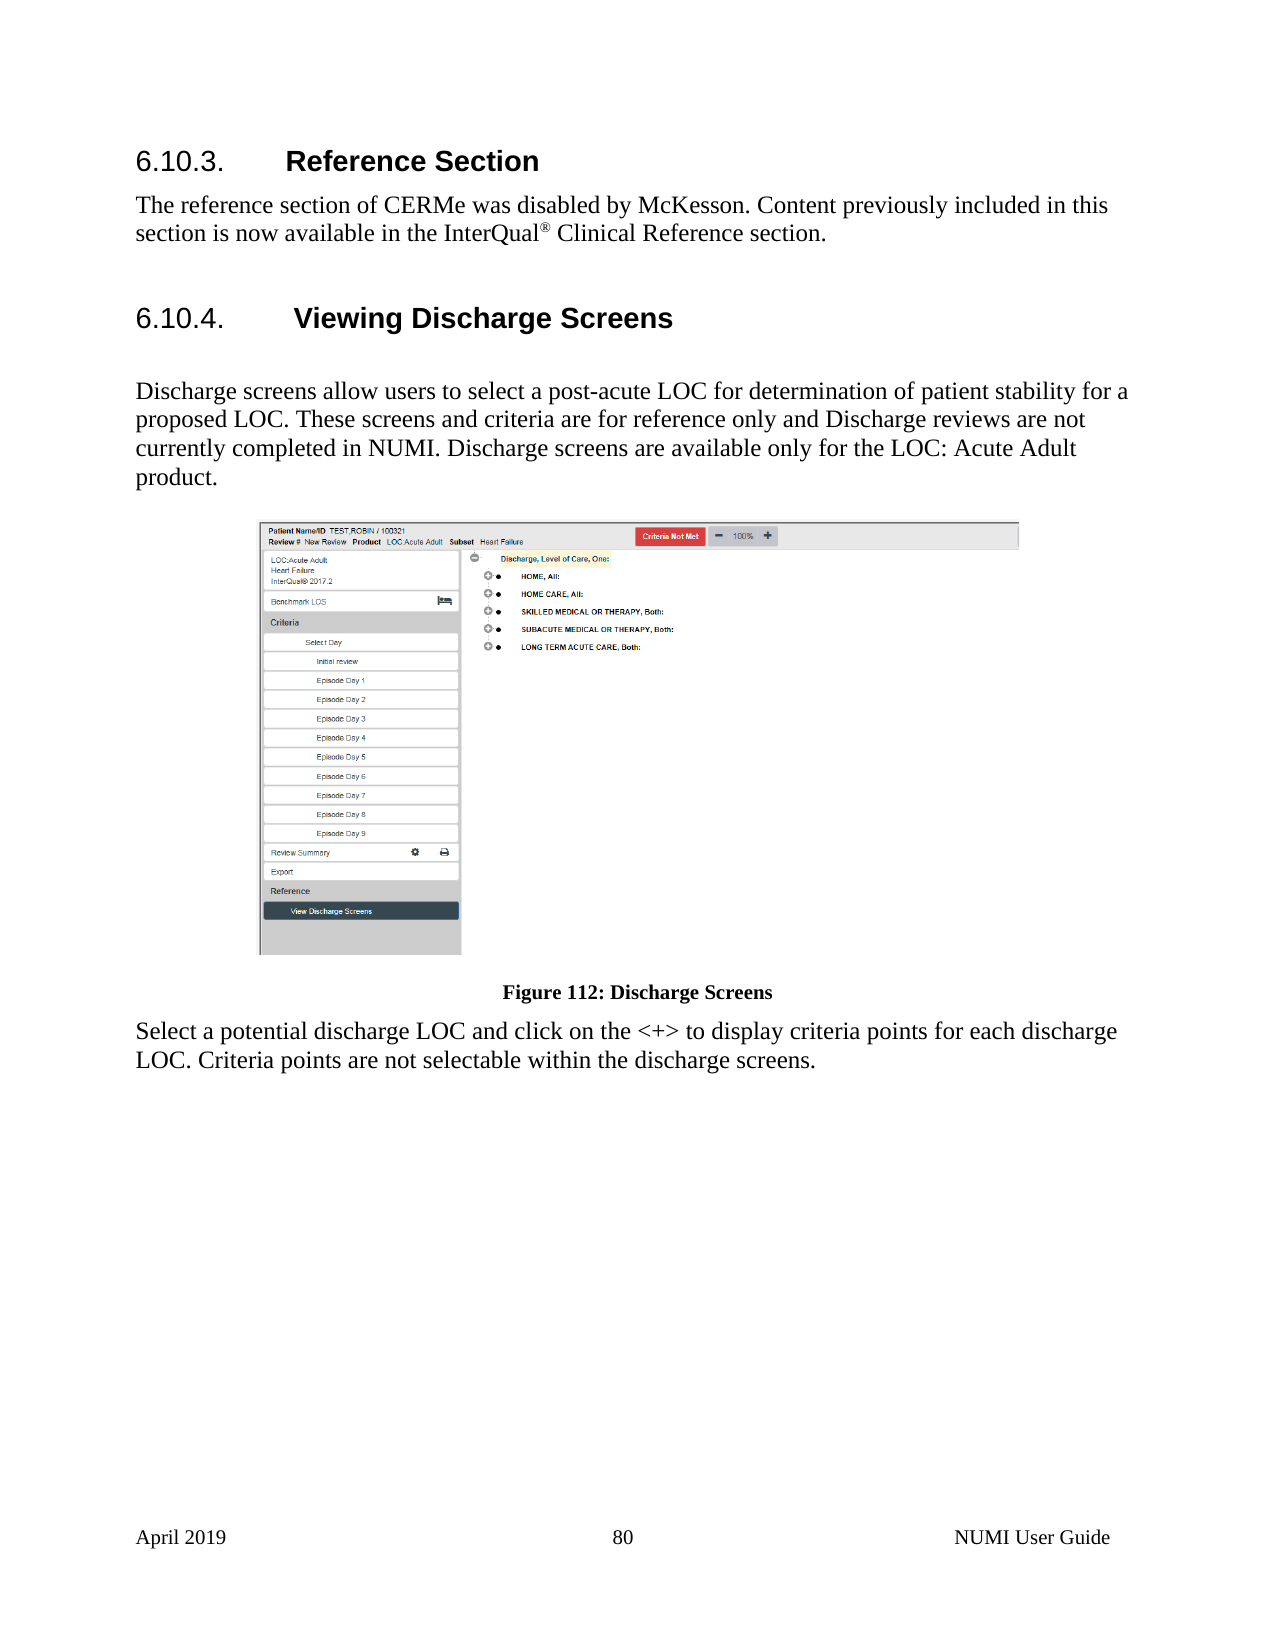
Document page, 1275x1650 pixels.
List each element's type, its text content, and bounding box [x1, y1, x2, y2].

picture [255, 519, 1020, 955]
text Figure 112: Discharge Screens [135, 979, 1139, 1004]
subtitle Reference Section [135, 144, 1139, 177]
subtitle Viewing Discharge Screens [135, 301, 1139, 334]
text Select a potential discharge LOC and click on the <+> to display criteria points for each discharge LOC. Criteria points are not selectable within the discharge screens. [135, 1016, 1139, 1074]
text The reference section of CERMe was disabled by McKesson. Content previously included in this section is now available in the InterQual® Clinical Reference section. [135, 190, 1139, 247]
text Discharge screens allow users to select a post-acute LOC for determination of patient stability for a proposed LOC. These screens and criteria are for reference only and Discharge reviews are not currently completed in NUMI. Discharge screens are available only for the LOC: Acute Adult product. [135, 376, 1139, 491]
